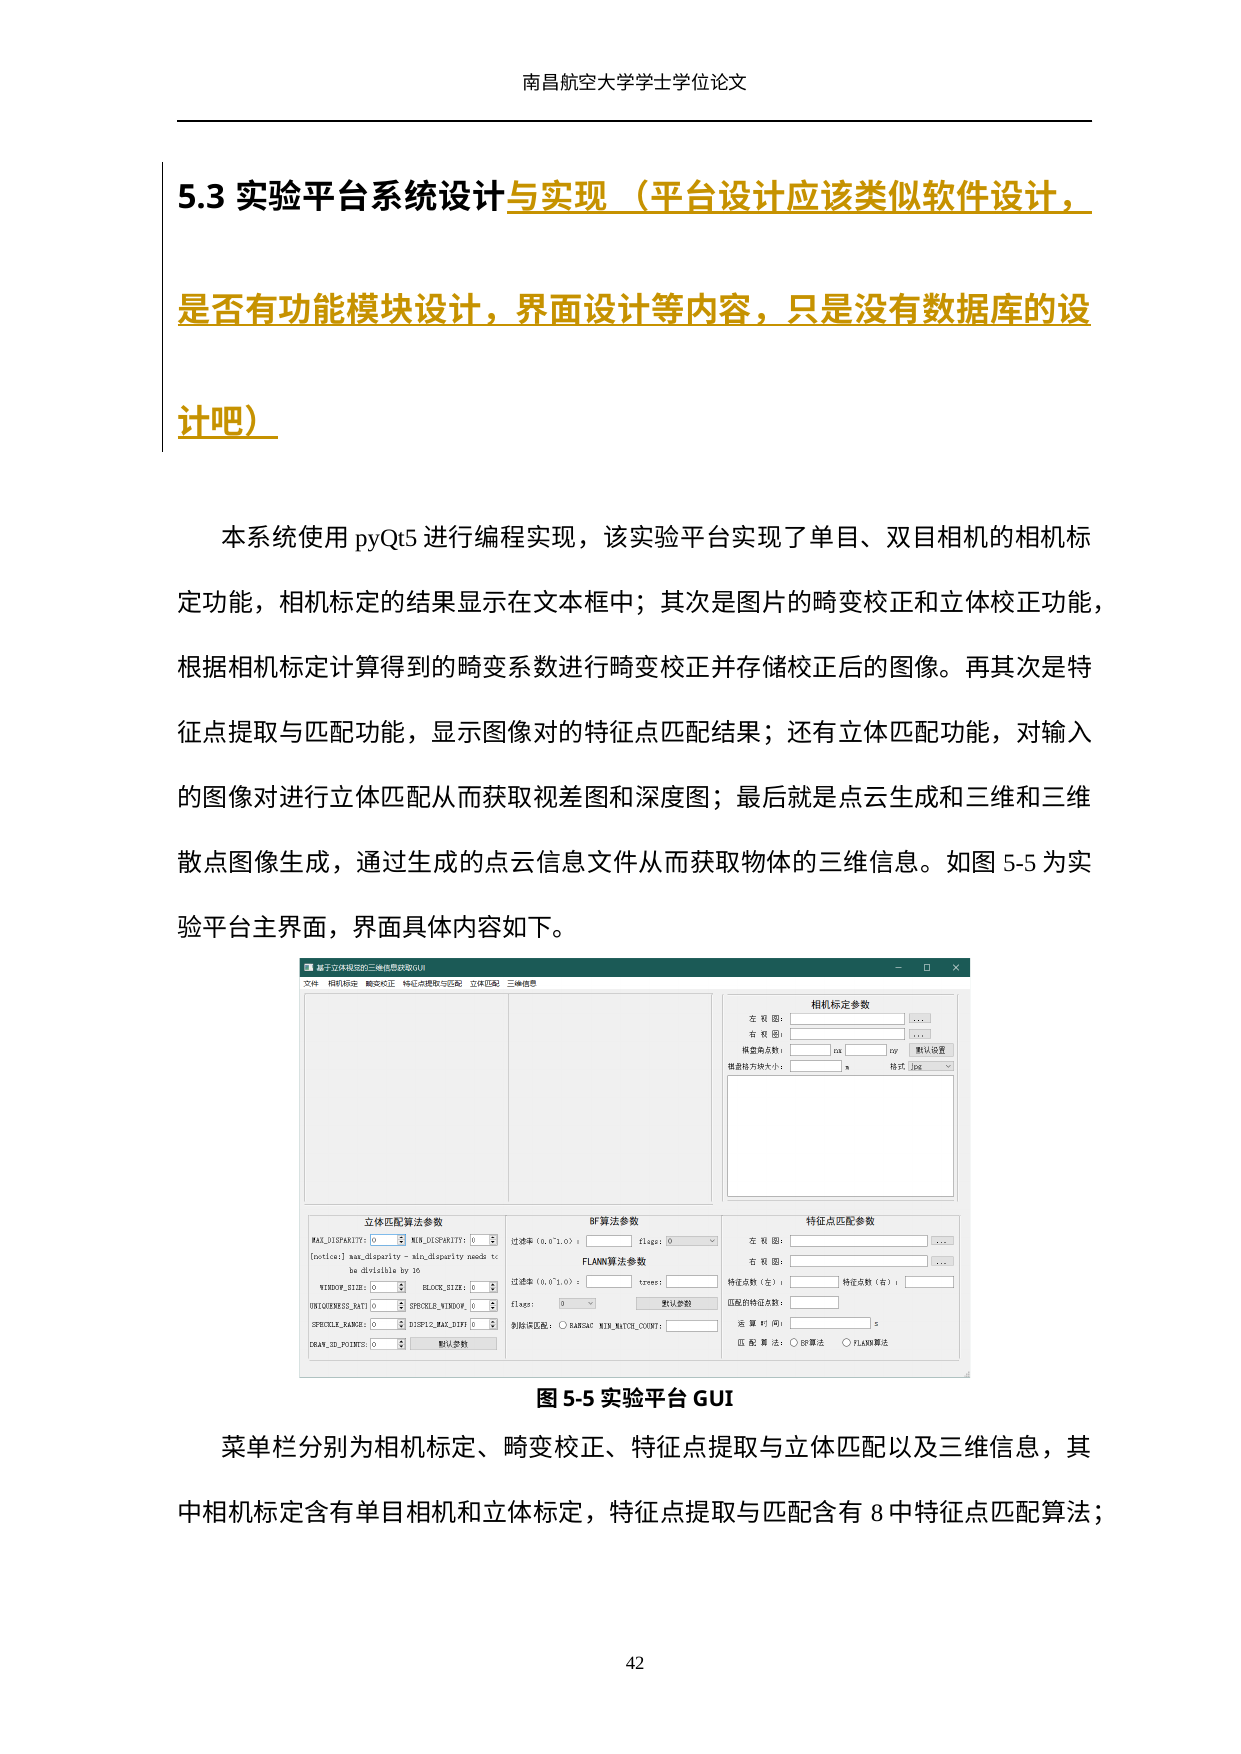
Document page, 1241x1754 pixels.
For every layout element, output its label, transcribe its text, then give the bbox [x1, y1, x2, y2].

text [177, 1413, 1092, 1543]
picture [299, 958, 971, 1378]
subtitle 5.3 实验平台系统设计 [177, 162, 1092, 452]
text 本系统使用pyQt5进行编程实现，该实验平台实现了单目、双目相机的相机标定功能，相机标定的结果显示在文本框中；其次是图片的畸变校正和立体校正功能，根据相机标定计算得到的畸变系数进行畸变校正并存储校正后的图像。再其次是特征点提取与匹配功能，显示图像对的特征点匹配结果；还有立体匹配功能，对输入的图像对进行立体匹配从而获取视差图和深度图；最后就是点云生成和三维和三维散点图像生成，通过生成的点云信息文件从而获取物体的三维信息。如图5-5为实验平台主界面，界面具体内容如下。 [177, 503, 1092, 958]
text 图5-5 实验平台GUI [177, 1381, 1092, 1413]
